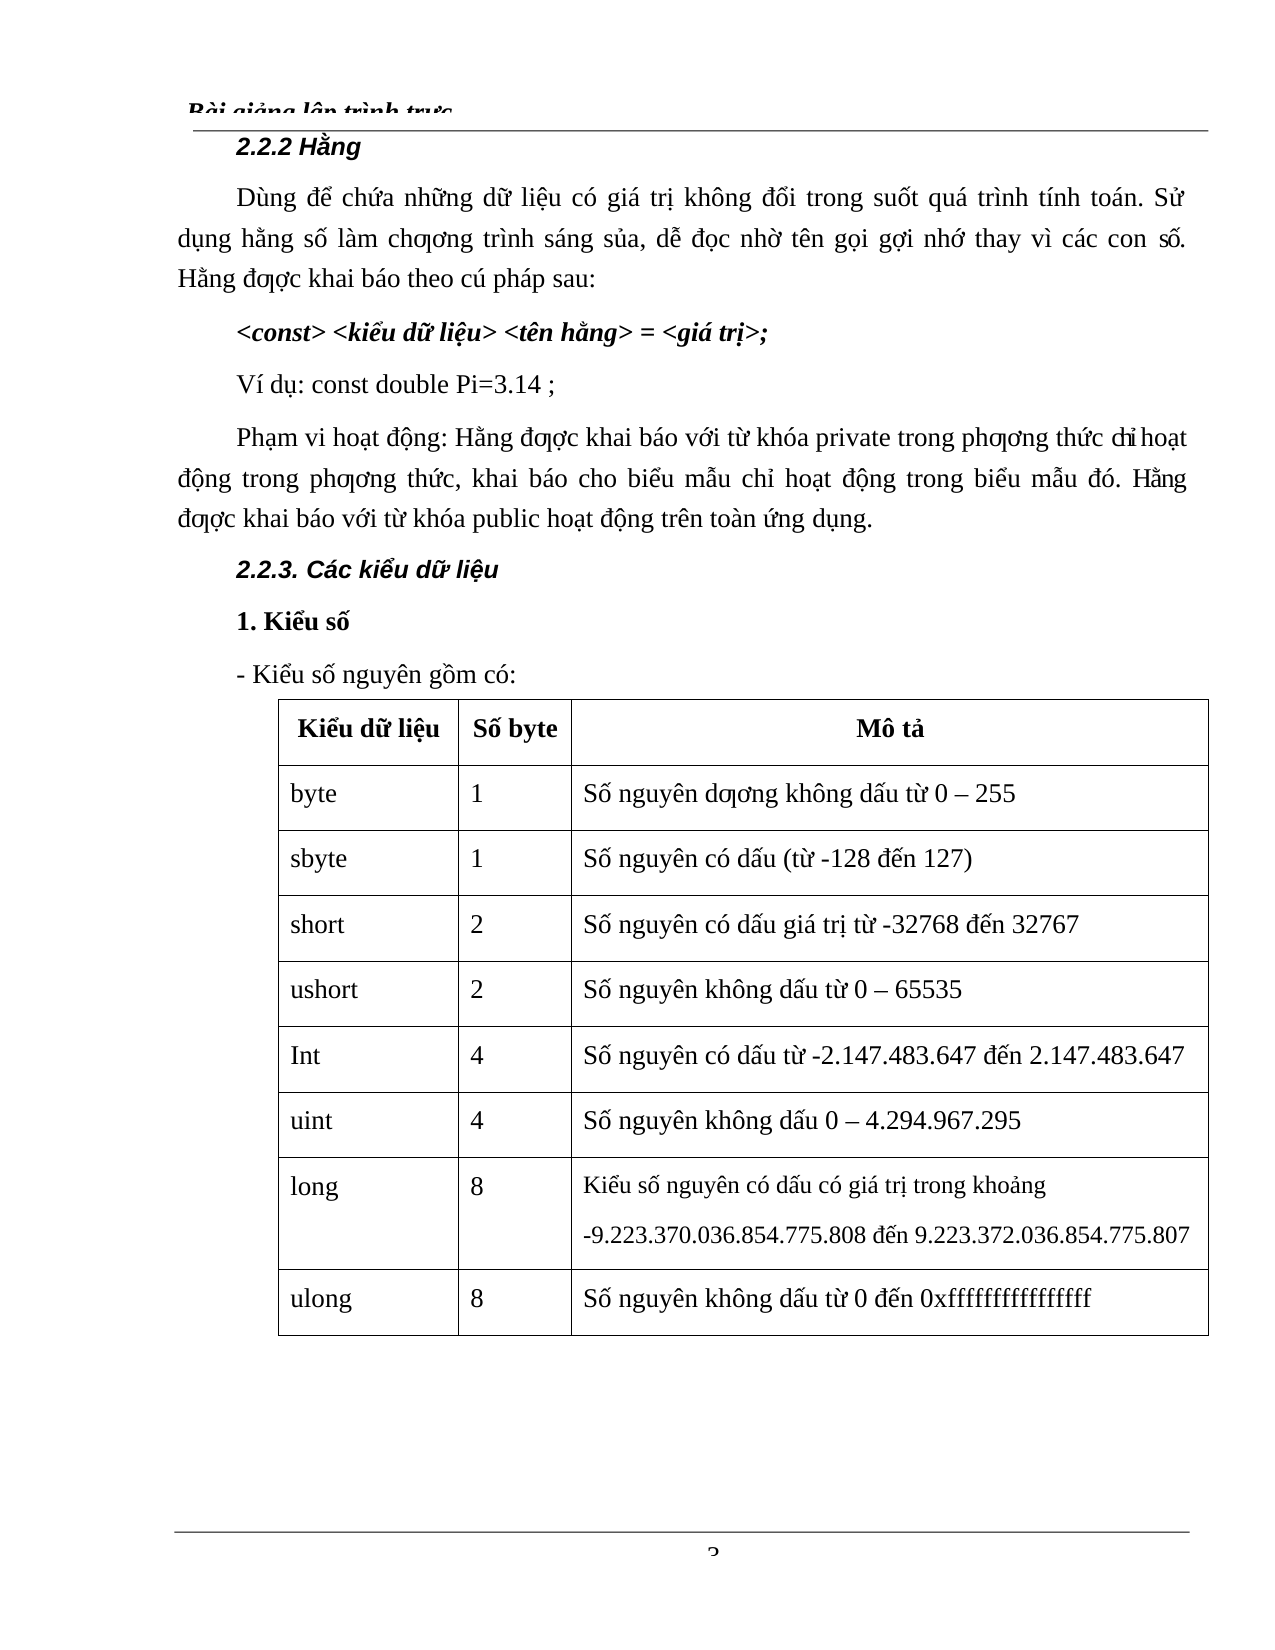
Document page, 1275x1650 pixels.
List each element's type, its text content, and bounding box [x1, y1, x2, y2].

table_cell long [279, 1158, 458, 1269]
table_cell Int [279, 1027, 458, 1092]
table_cell Số nguyên có dấu từ -2.147.483.647 đến 2.147.483.647 [572, 1027, 1208, 1092]
table_header Số byte [459, 700, 571, 764]
list Các kiểu dữ liệu [236, 555, 1239, 584]
table_cell 1 [459, 766, 571, 830]
text 2.2.2 Hằng [236, 132, 1239, 161]
text - Kiểu số nguyên gồm có: [236, 658, 1239, 689]
table_cell 1 [459, 831, 571, 895]
table_cell ushort [279, 962, 458, 1026]
table_cell 2 [459, 896, 571, 961]
table_cell byte [279, 766, 458, 830]
table_cell 8 [459, 1158, 571, 1269]
table_cell 4 [459, 1027, 571, 1092]
table_cell ulong [279, 1270, 458, 1335]
table_cell uint [279, 1093, 458, 1157]
table_header Mô tả [572, 700, 1208, 764]
table_header Kiểu dữ liệu [279, 700, 458, 764]
table_cell short [279, 896, 458, 961]
table_cell 8 [459, 1270, 571, 1335]
table_cell Số nguyên có dấu giá trị từ -32768 đến 32767 [572, 896, 1208, 961]
table_cell 4 [459, 1093, 571, 1157]
text Phạm vi hoạt động: Hằng đƣợc khai báo với từ khóa private trong phƣơng thức chỉ hoạt động trong phƣơng thức, khai báo cho biểu mẫu chỉ hoạt động trong biểu mẫu đó. Hằng đƣợc khai báo với từ khóa public hoạt động trên toàn ứng dụng. [177, 421, 1187, 533]
table_cell Số nguyên không dấu từ 0 đến 0xffffffffffffffff [572, 1270, 1208, 1335]
table_cell Số nguyên không dấu 0 – 4.294.967.295 [572, 1093, 1208, 1157]
table_cell Số nguyên dƣơng không dấu từ 0 – 255 [572, 766, 1208, 830]
text Dùng để chứa những dữ liệu có giá trị không đổi trong suốt quá trình tính toán. Sử dụng hằng số làm chƣơng trình sáng sủa, dễ đọc nhờ tên gọi gợi nhớ thay vì các con số. Hằng đƣợc khai báo theo cú pháp sau: [177, 181, 1186, 293]
table_cell 2 [459, 962, 571, 1026]
table_cell Số nguyên có dấu (từ -128 đến 127) [572, 831, 1208, 895]
table_cell Kiểu số nguyên có dấu có giá trị trong khoảng -9.223.370.036.854.775.808 đến 9.223.372.036.854.775.807 [572, 1158, 1208, 1269]
subtitle Kiểu số [236, 606, 1239, 637]
text Ví dụ: const double Pi=3.14 ; [236, 368, 1239, 399]
table_cell sbyte [279, 831, 458, 895]
table_cell Số nguyên không dấu từ 0 – 65535 [572, 962, 1208, 1026]
subtitle <const> <kiểu dữ liệu> <tên hằng> = <giá trị>; [236, 316, 1239, 347]
